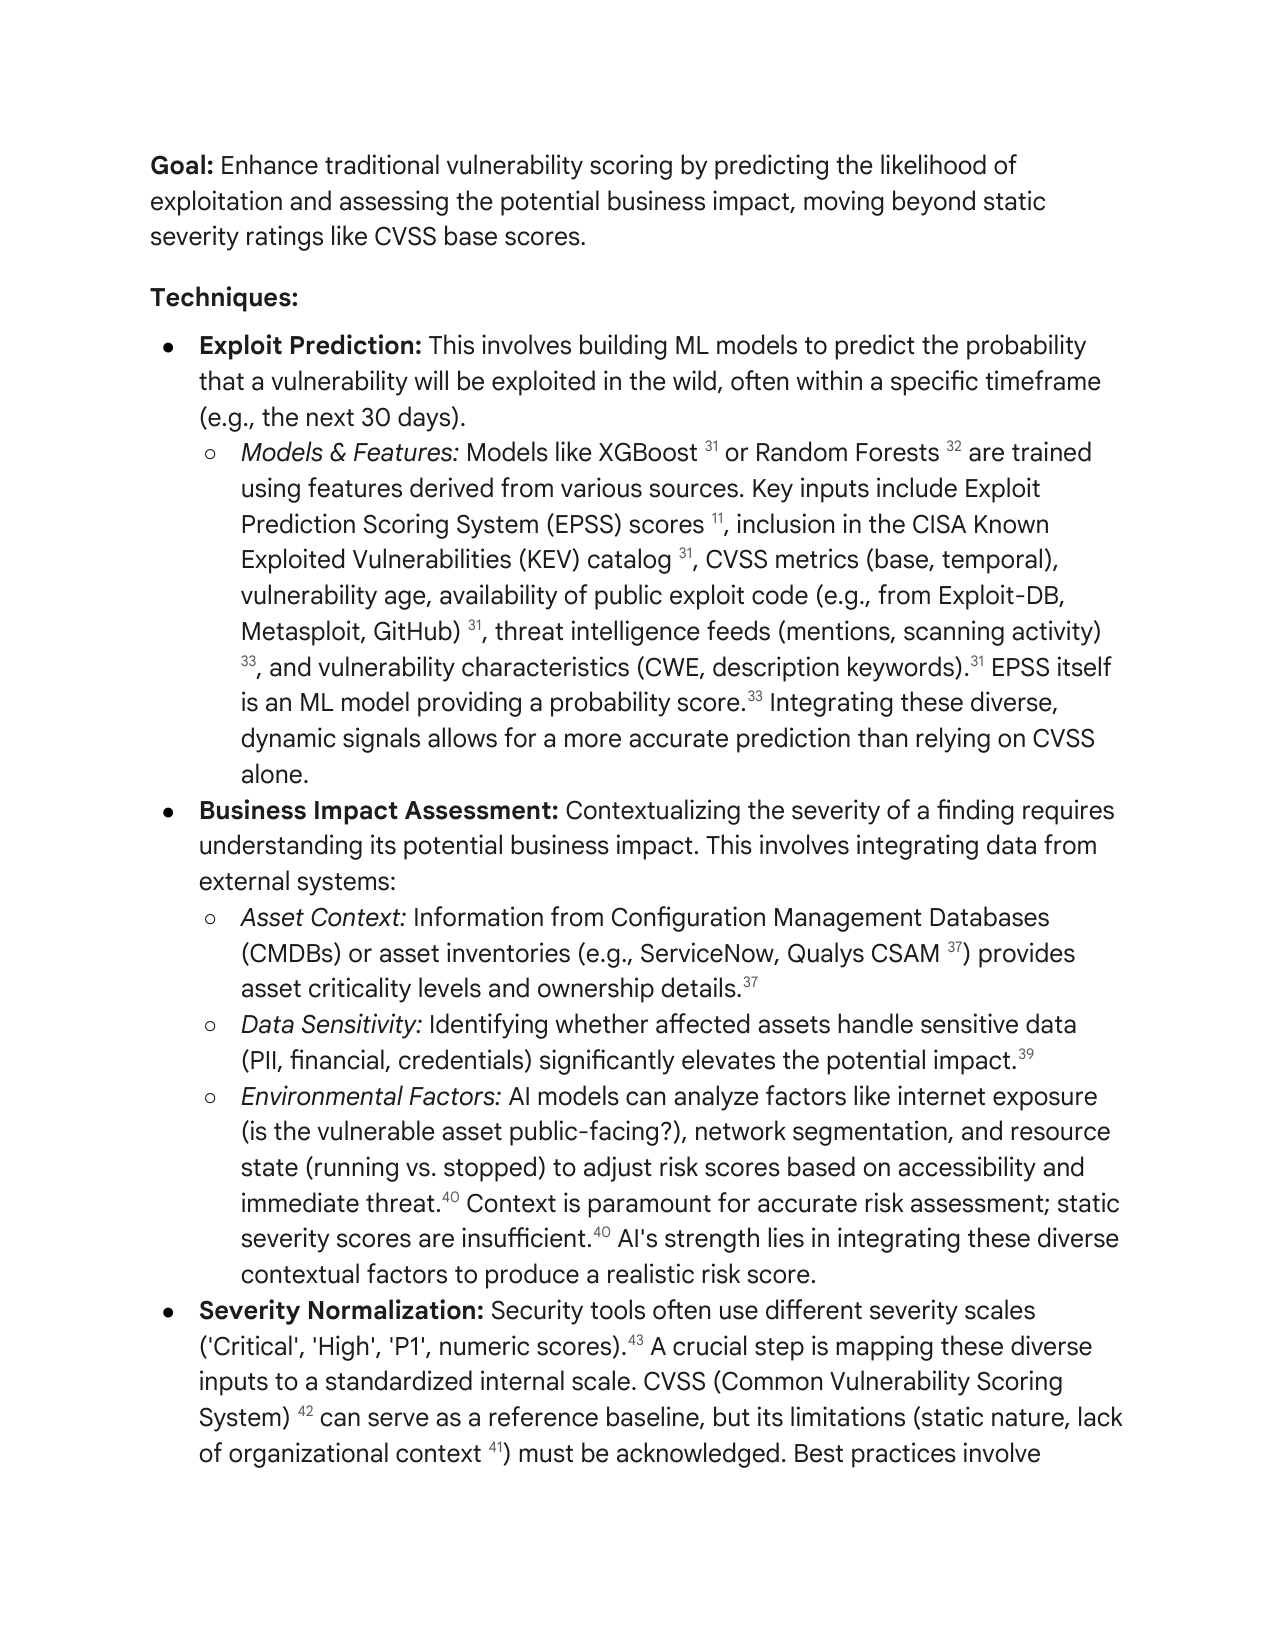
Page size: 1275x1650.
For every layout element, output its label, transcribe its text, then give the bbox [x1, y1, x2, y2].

list Data Sensitivity: Identifying whether affected assets handle sensitive data (PII, financial, credentials) significantly elevates the potential impact.39 [203, 1009, 1125, 1076]
text Techniques: [150, 282, 1125, 313]
list Exploit Prediction: This involves building ML models to predict the probability that a vulnerability will be exploited in the wild, often within a specific timeframe (e.g., the next 30 days). [161, 330, 1125, 433]
list Asset Context: Information from Configuration Management Databases (CMDBs) or asset inventories (e.g., ServiceNow, Qualys CSAM 37) provides asset criticality levels and ownership details.37 [203, 902, 1125, 1005]
list Business Impact Assessment: Contextualizing the severity of a finding requires understanding its potential business impact. This involves integrating data from external systems: [161, 795, 1125, 898]
list Environmental Factors: AI models can analyze factors like internet exposure (is the vulnerable asset public-facing?), network segmentation, and resource state (running vs. stopped) to adjust risk scores based on accessibility and immediate threat.40 Context is paramount for accurate risk assessment; static severity scores are insufficient.40 AI's strength lies in integrating these diverse contextual factors to produce a realistic risk score. [203, 1081, 1125, 1291]
text Goal: Enhance traditional vulnerability scoring by predicting the likelihood of exploitation and assessing the potential business impact, moving beyond static severity ratings like CVSS base scores. [150, 150, 1125, 253]
list Models & Features: Models like XGBoost 31 or Random Forests 32 are trained using features derived from various sources. Key inputs include Exploit Prediction Scoring System (EPSS) scores 11, inclusion in the CISA Known Exploited Vulnerabilities (KEV) catalog 31, CVSS metrics (base, temporal), vulnerability age, availability of public exploit code (e.g., from Exploit-DB, Metasploit, GitHub) 31, threat intelligence feeds (mentions, scanning activity) 33, and vulnerability characteristics (CWE, description keywords).31 EPSS itself is an ML model providing a probability score.33 Integrating these diverse, dynamic signals allows for a more accurate prediction than relying on CVSS alone. [203, 438, 1125, 791]
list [161, 1295, 1125, 1469]
